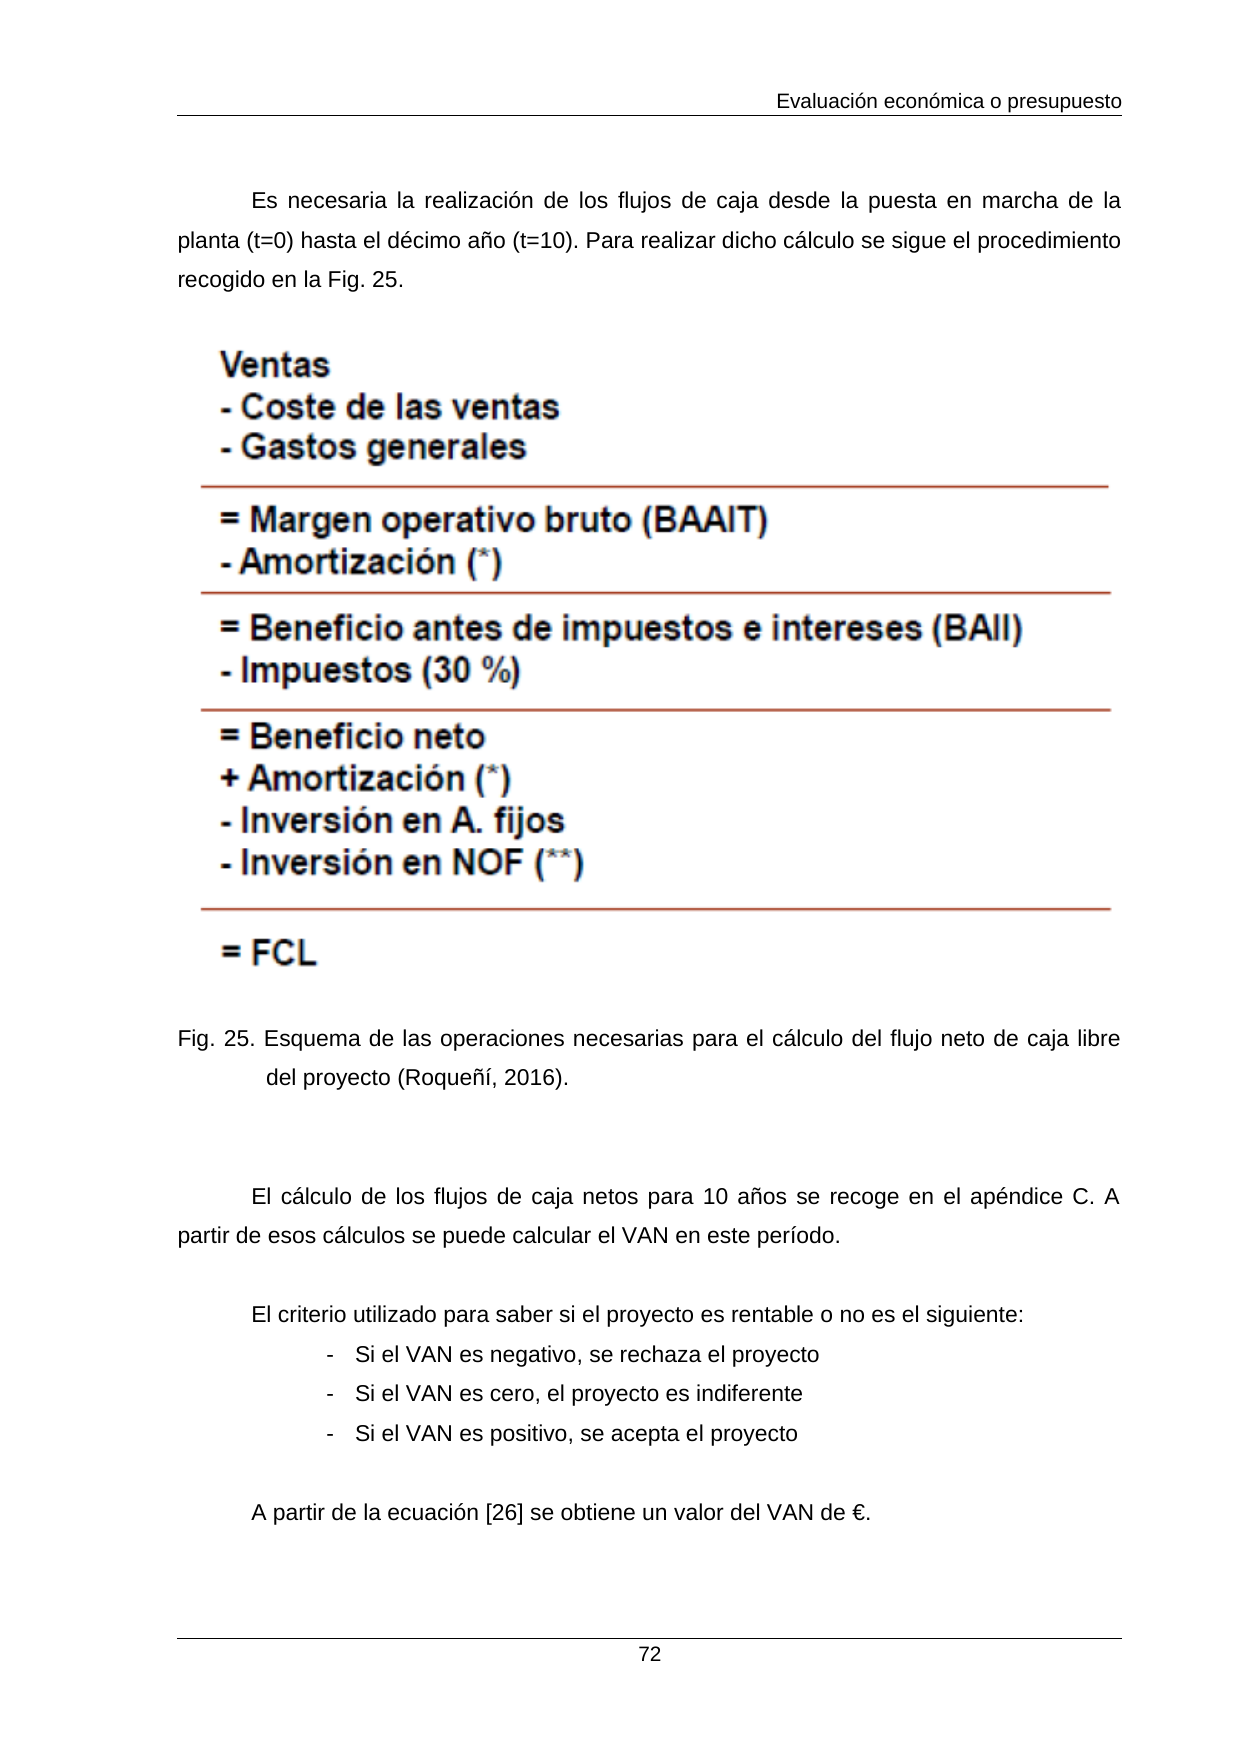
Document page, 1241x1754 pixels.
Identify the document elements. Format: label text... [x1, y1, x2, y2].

text A partir de la ecuación [26] se obtiene un valor del VAN de €. [177, 1499, 1122, 1525]
list Si el VAN es positivo, se acepta el proyecto [252, 1420, 1122, 1446]
text El criterio utilizado para saber si el proyecto es rentable o no es el siguiente: [177, 1301, 1122, 1328]
picture [196, 346, 1141, 999]
text El cálculo de los flujos de caja netos para 10 años se recoge en el apéndice C. A partir de esos cálculos se puede calcular el VAN en este período. [177, 1183, 1122, 1249]
text Es necesaria la realización de los flujos de caja desde la puesta en marcha de la planta (t=0) hasta el décimo año (t=10). Para realizar dicho cálculo se sigue el procedimiento recogido en la Fig. 25. [177, 187, 1122, 292]
list Si el VAN es negativo, se rechaza el proyecto [252, 1341, 1122, 1367]
list Si el VAN es cero, el proyecto es indiferente [252, 1380, 1122, 1407]
